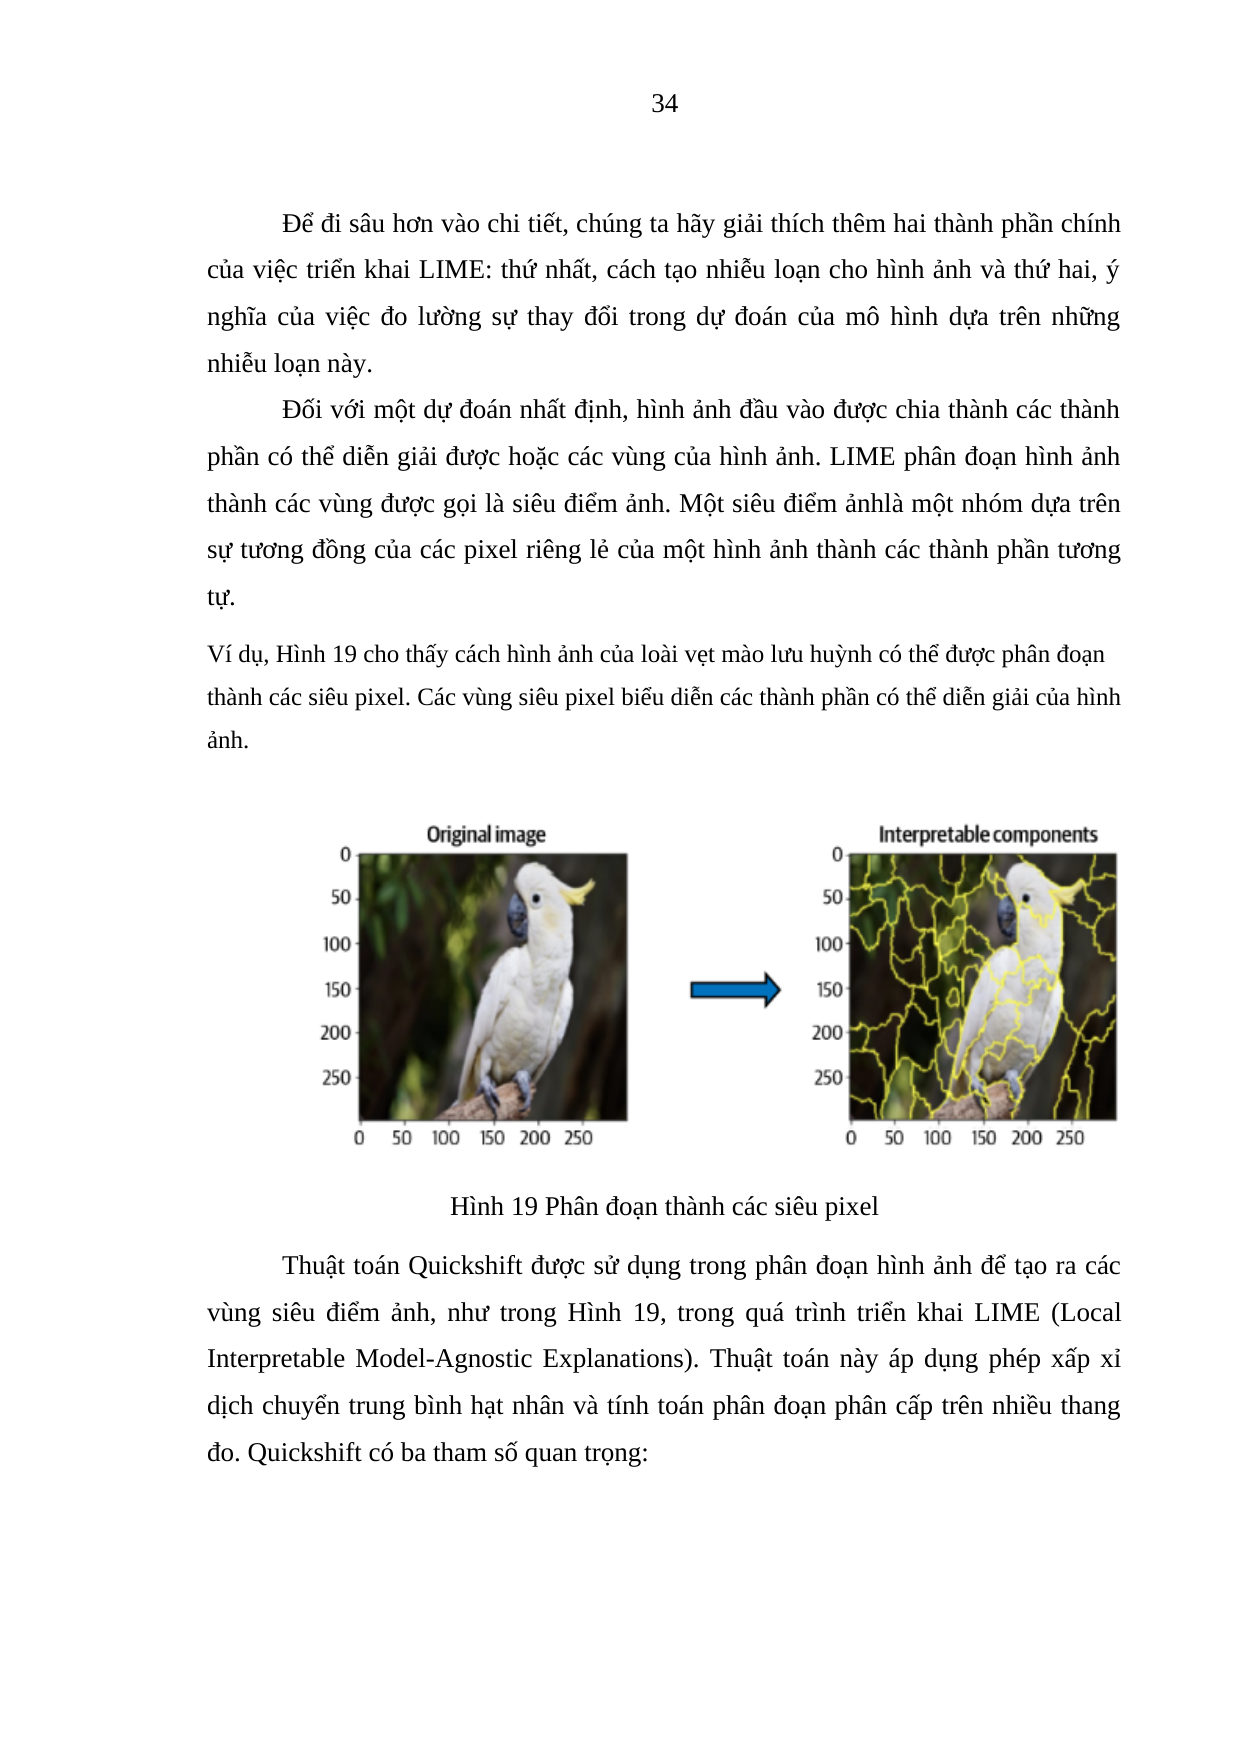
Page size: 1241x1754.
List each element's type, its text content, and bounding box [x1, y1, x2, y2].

picture [281, 785, 1190, 1162]
text Hình 19 Phân đoạn thành các siêu pixel [207, 1190, 1122, 1221]
text Đối với một dự đoán nhất định, hình ảnh đầu vào được chia thành các thành phần có thể diễn giải được hoặc các vùng của hình ảnh. LIME phân đoạn hình ảnh thành các vùng được gọi là siêu điểm ảnh. Một siêu điểm ảnhlà một nhóm dựa trên sự tương đồng của các pixel riêng lẻ của một hình ảnh thành các thành phần tương tự. [207, 393, 1122, 611]
text Thuật toán Quickshift được sử dụng trong phân đoạn hình ảnh để tạo ra các vùng siêu điểm ảnh, như trong Hình 19, trong quá trình triển khai LIME (Local Interpretable Model-Agnostic Explanations). Thuật toán này áp dụng phép xấp xỉ dịch chuyển trung bình hạt nhân và tính toán phân đoạn phân cấp trên nhiều thang đo. Quickshift có ba tham số quan trọng: [207, 1249, 1122, 1467]
text Ví dụ, Hình 19 cho thấy cách hình ảnh của loài vẹt mào lưu huỳnh có thể được phân đoạn thành các siêu pixel. Các vùng siêu pixel biểu diễn các thành phần có thể diễn giải của hình ảnh. [207, 639, 1122, 754]
text Để đi sâu hơn vào chi tiết, chúng ta hãy giải thích thêm hai thành phần chính của việc triển khai LIME: thứ nhất, cách tạo nhiễu loạn cho hình ảnh và thứ hai, ý nghĩa của việc đo lường sự thay đổi trong dự đoán của mô hình dựa trên những nhiễu loạn này. [207, 207, 1122, 378]
